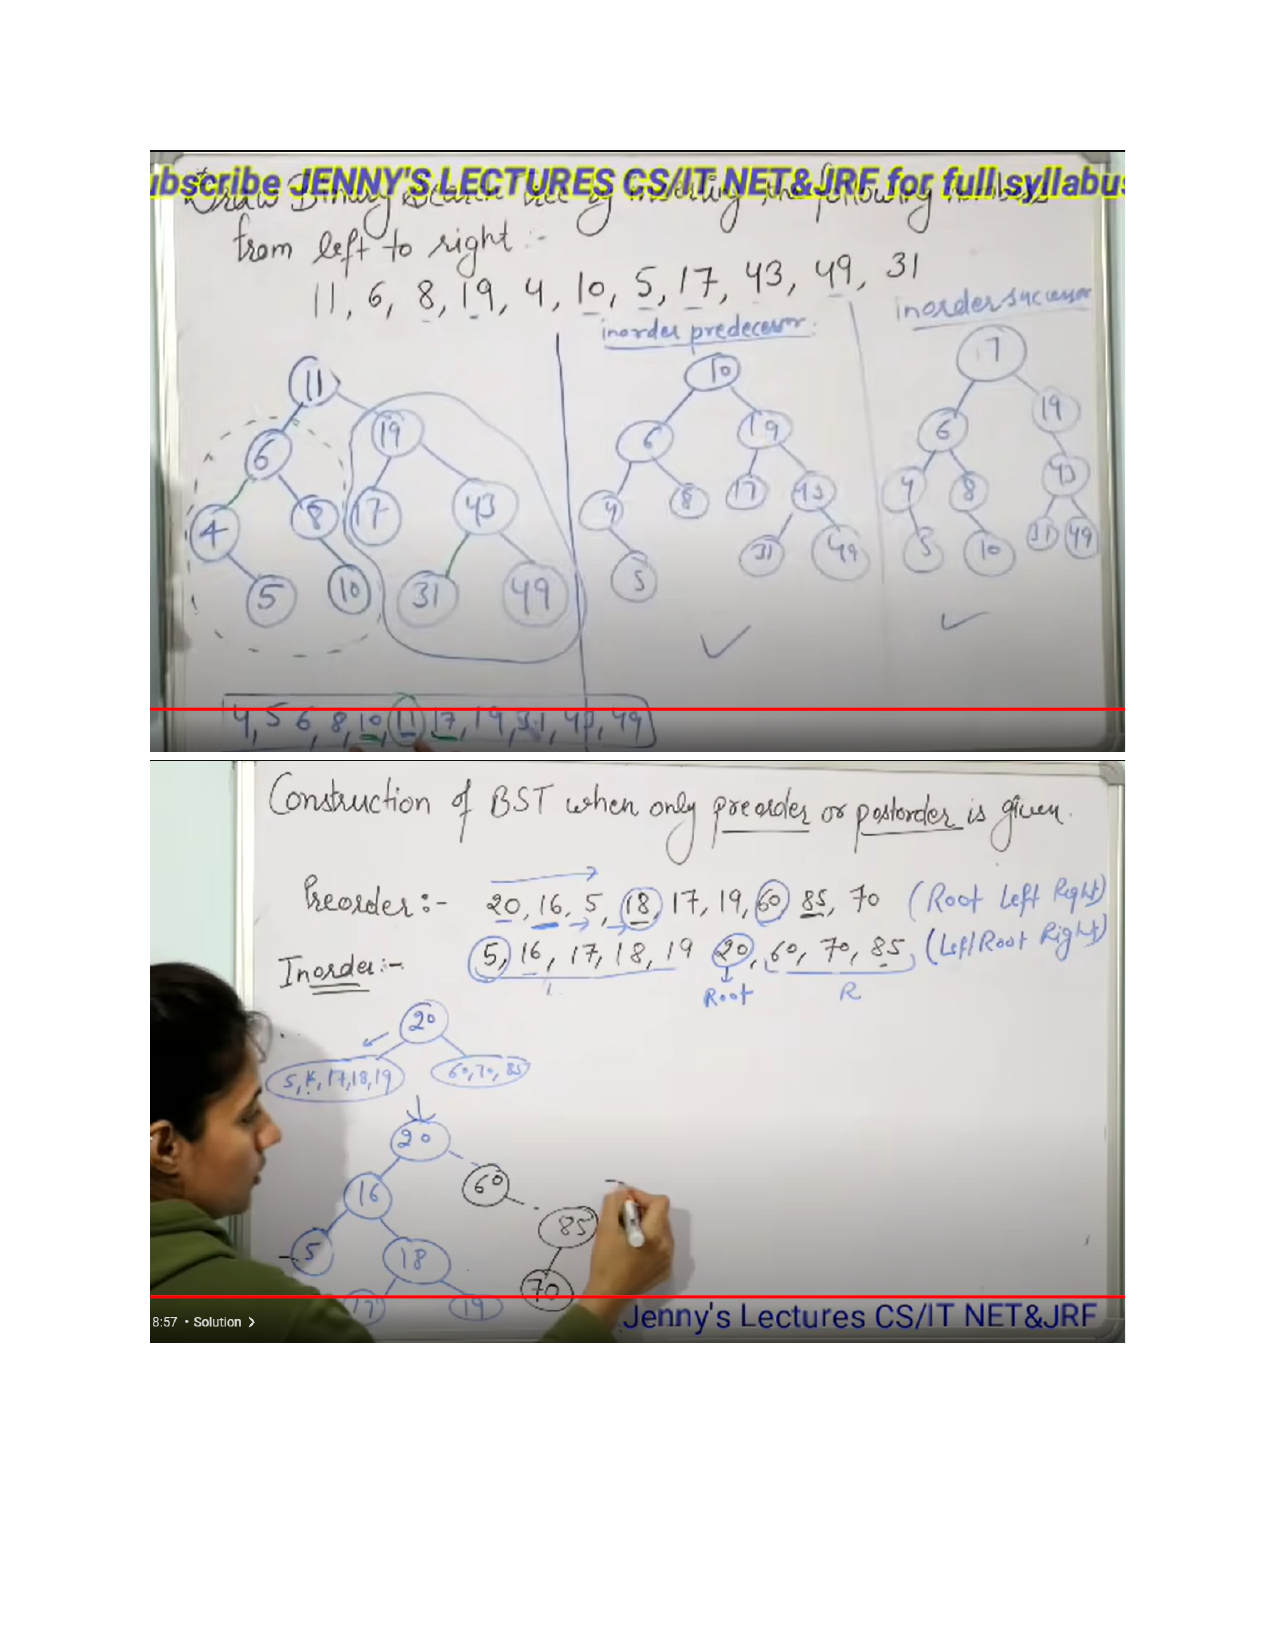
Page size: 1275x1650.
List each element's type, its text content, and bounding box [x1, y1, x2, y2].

picture [150, 150, 1125, 752]
picture [150, 760, 1125, 1343]
